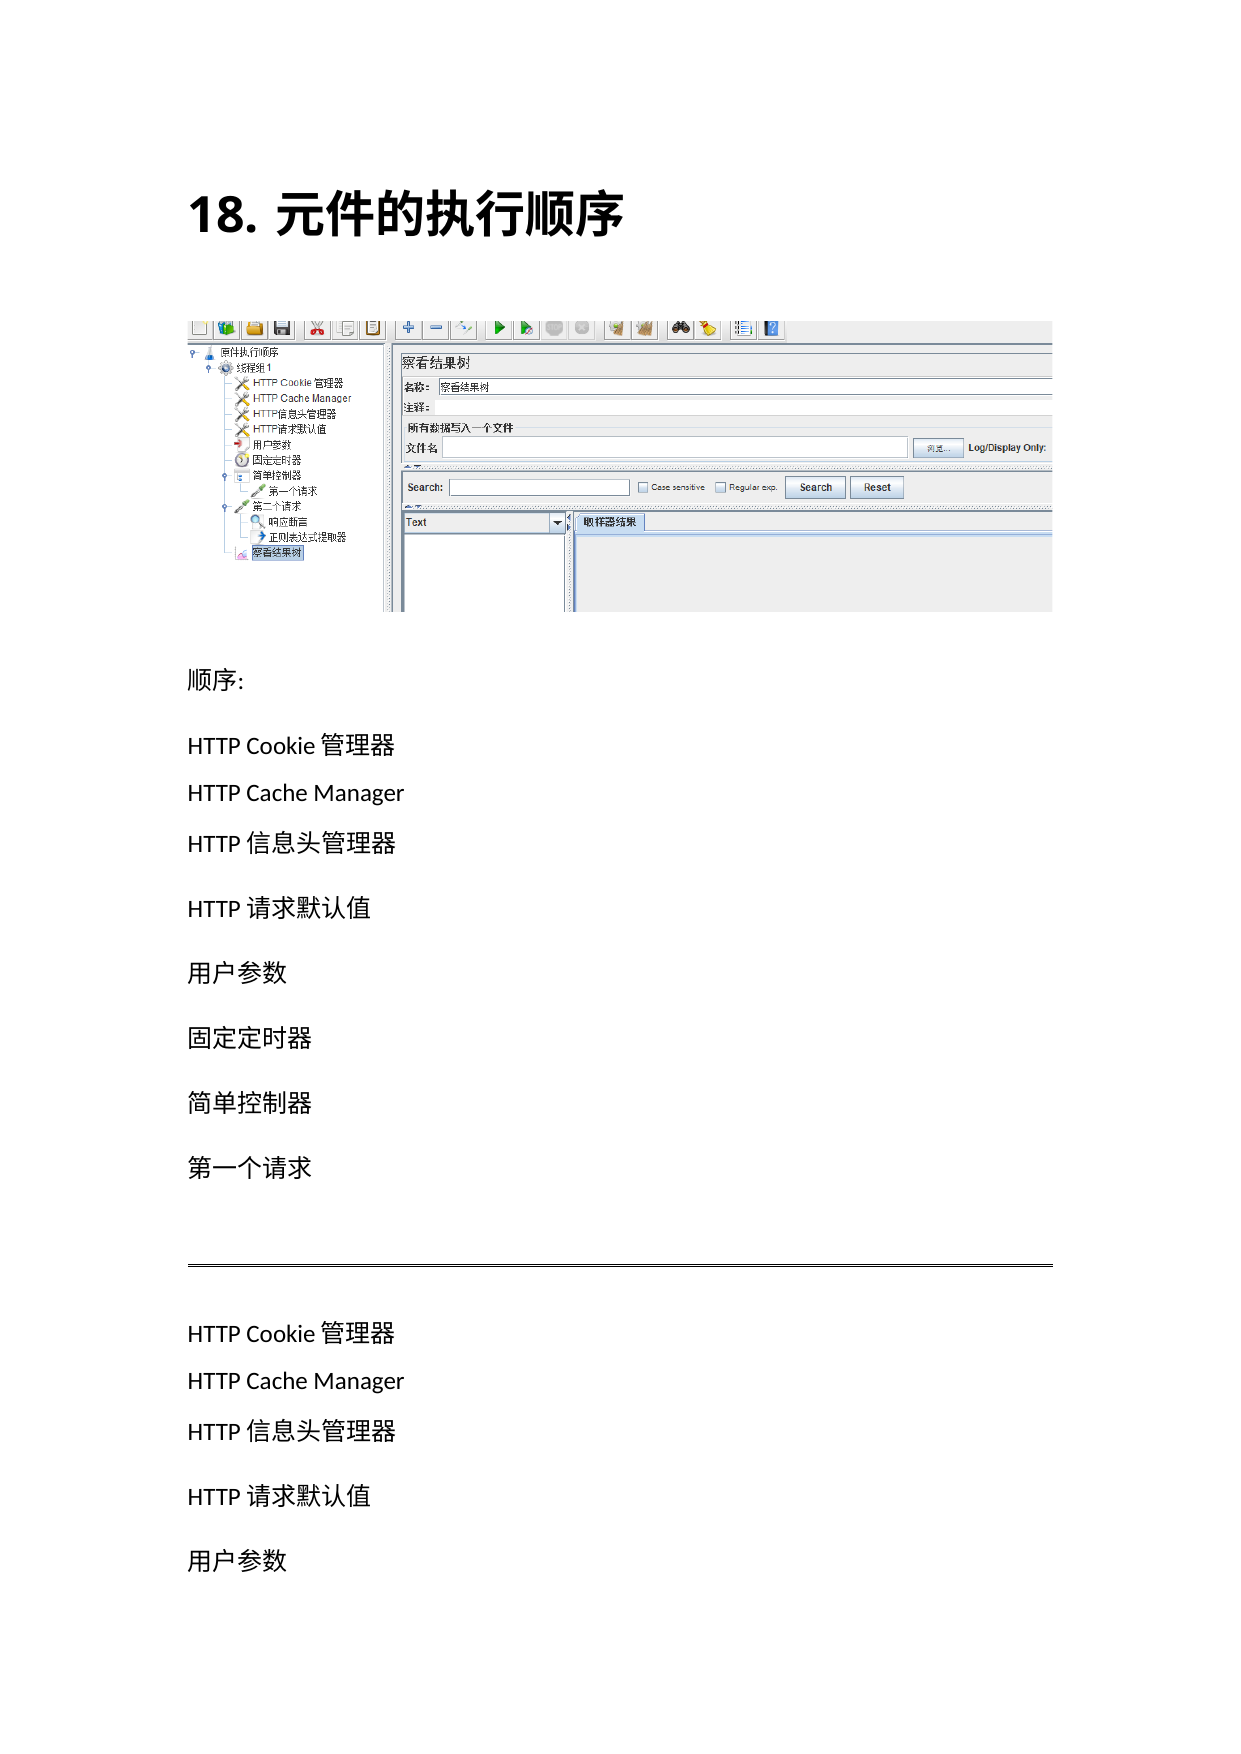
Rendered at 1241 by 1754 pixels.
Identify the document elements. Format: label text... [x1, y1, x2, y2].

text 固定定时器 [187, 1004, 1053, 1069]
text 用户参数 [187, 1527, 1053, 1592]
text HTTP 信息头管理器 [187, 1397, 1053, 1462]
text 用户参数 [187, 939, 1053, 1004]
text 第一个请求 [187, 1134, 1053, 1199]
text HTTP Cookie管理器 [187, 1299, 1053, 1364]
text HTTP 请求默认值 [187, 1462, 1053, 1527]
subtitle 元件的执行顺序 [187, 162, 1053, 259]
text HTTP 信息头管理器 [187, 809, 1053, 874]
text 顺序: [187, 646, 1053, 711]
text HTTP Cache Manager [187, 1364, 1053, 1397]
text 简单控制器 [187, 1069, 1053, 1134]
text HTTP Cache Manager [187, 776, 1053, 809]
text HTTP 请求默认值 [187, 874, 1053, 939]
text HTTP Cookie管理器 [187, 711, 1053, 776]
picture [187, 321, 1053, 612]
